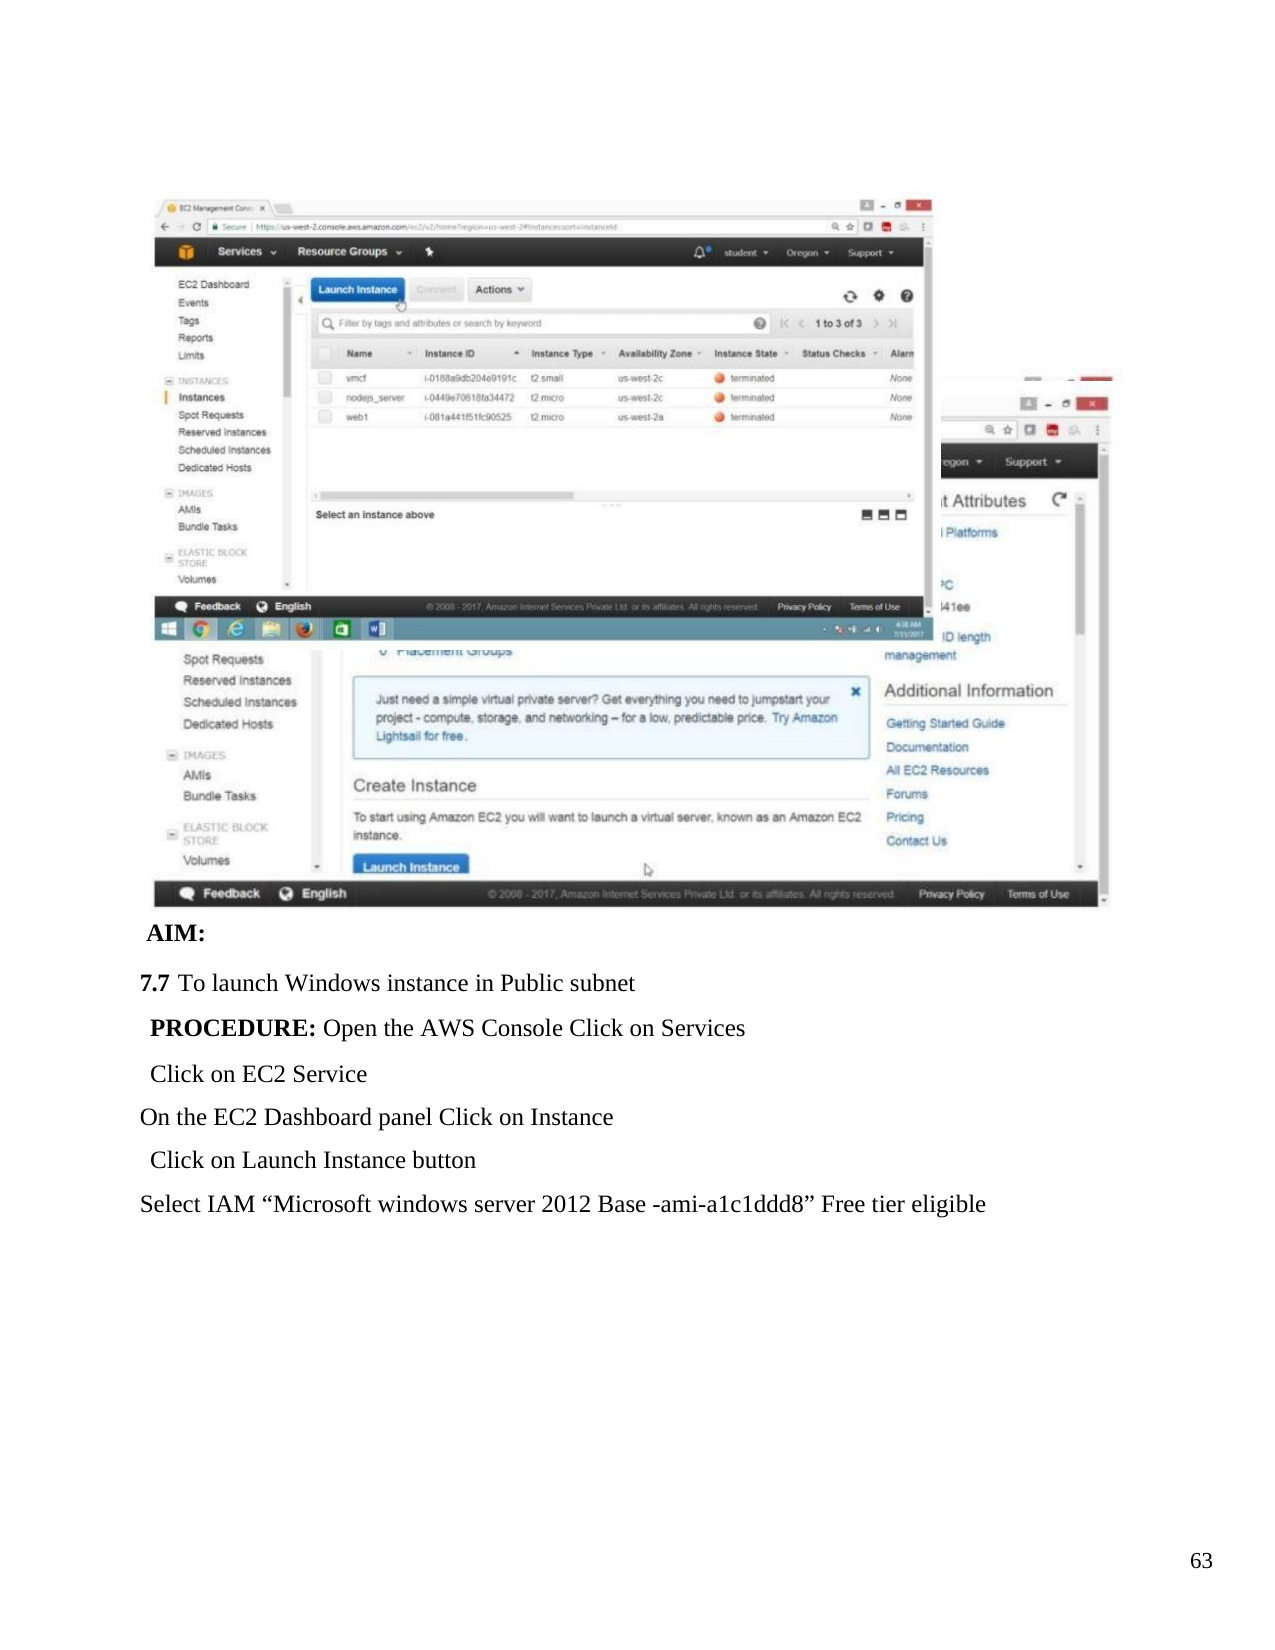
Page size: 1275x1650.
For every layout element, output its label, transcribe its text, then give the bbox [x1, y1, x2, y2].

text Select IAM “Microsoft windows server 2012 Base -ami-a1c1ddd8” Free tier eligible [139, 1189, 1225, 1218]
text Click on Launch Instance button [150, 1146, 1225, 1174]
text On the EC2 Dashboard panel Click on Instance [139, 1104, 1225, 1131]
list To launch Windows instance in Public subnet PROCEDURE: Open the AWS Console Click on Services Click on EC2 Service [139, 968, 746, 1087]
picture [150, 191, 1124, 912]
subtitle AIM: [146, 918, 1225, 947]
